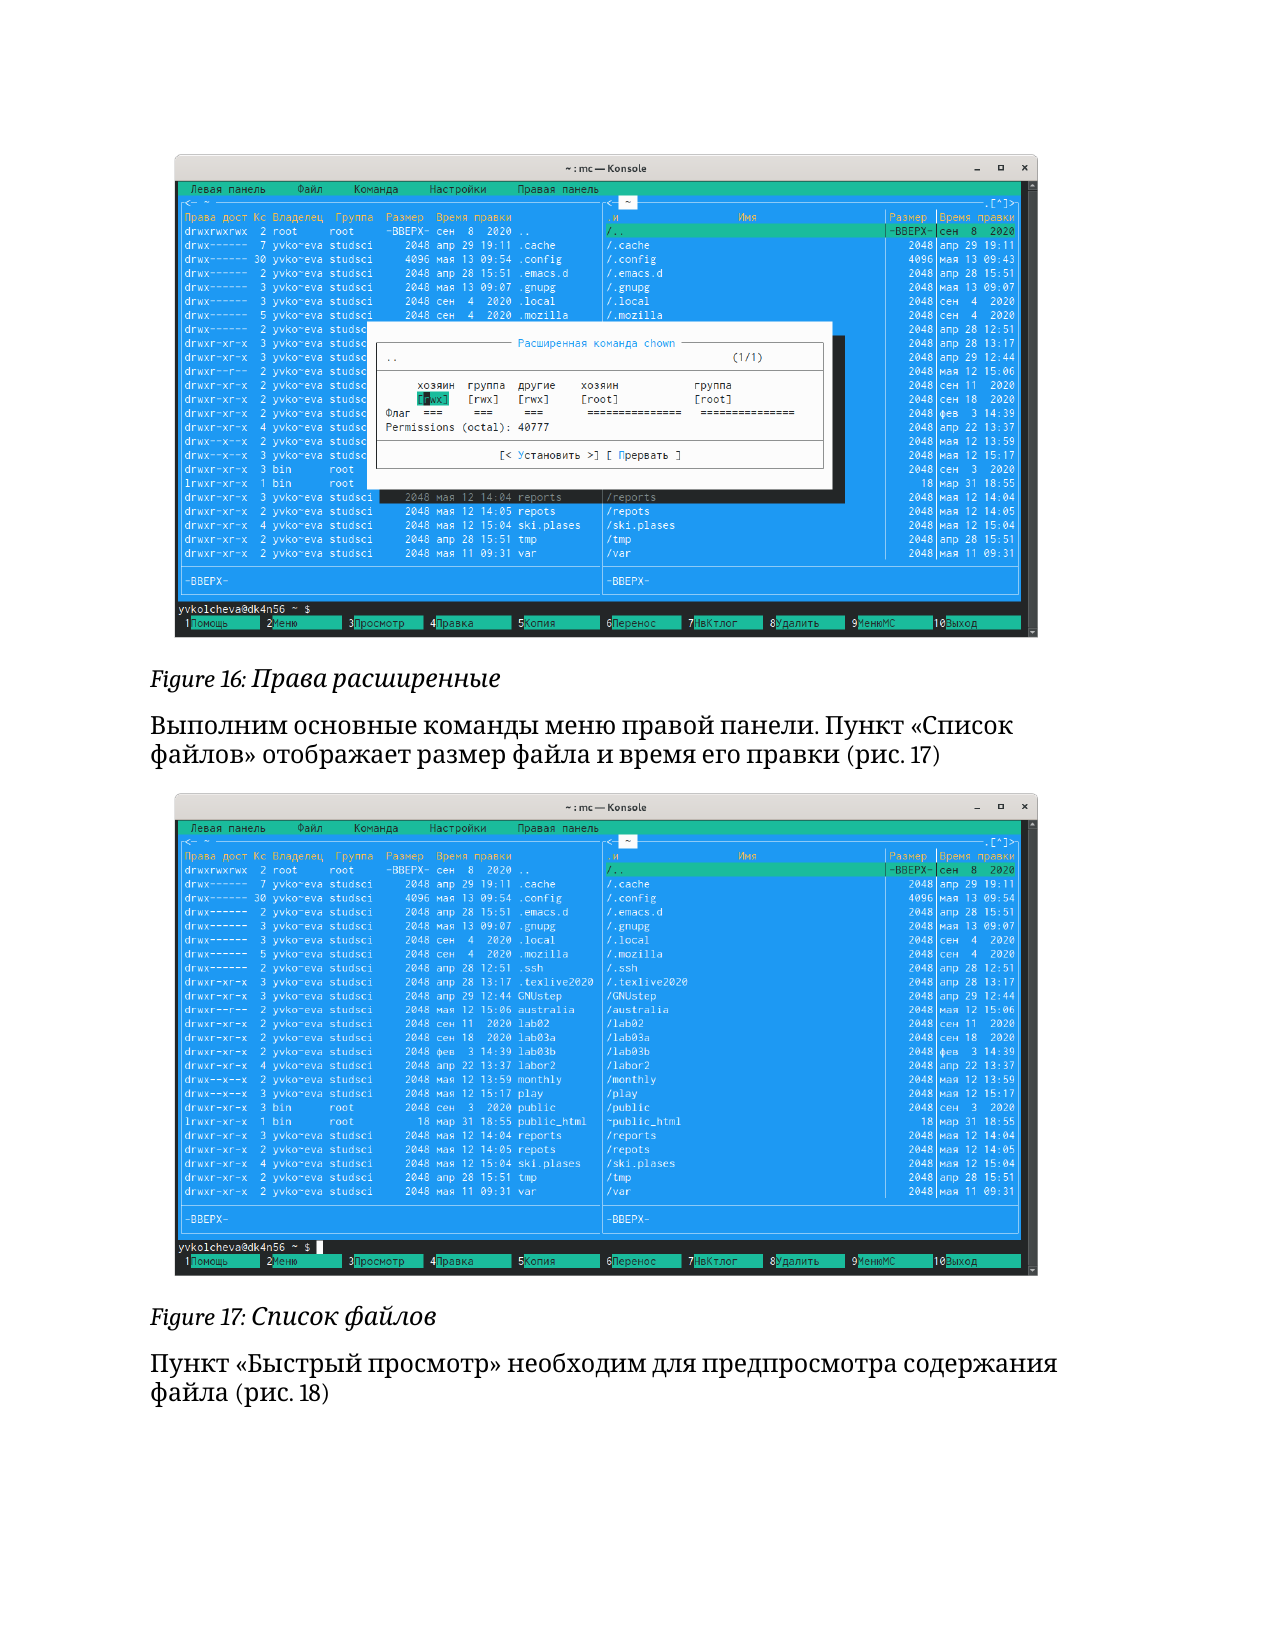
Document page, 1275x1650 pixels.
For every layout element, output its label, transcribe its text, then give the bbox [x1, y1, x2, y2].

text Figure 16: Права расширенные [150, 664, 1125, 693]
text Пункт «Быстрый просмотр» необходим для предпросмотра содержания файла (рис. 18) [150, 1350, 1125, 1408]
picture [168, 788, 1044, 1282]
picture [168, 150, 1044, 644]
text Выполним основные команды меню правой панели. Пункт «Список файлов» отображает размер файла и время его правки (рис. 17) [150, 712, 1125, 769]
text Figure 17: Список файлов [150, 1303, 1125, 1332]
